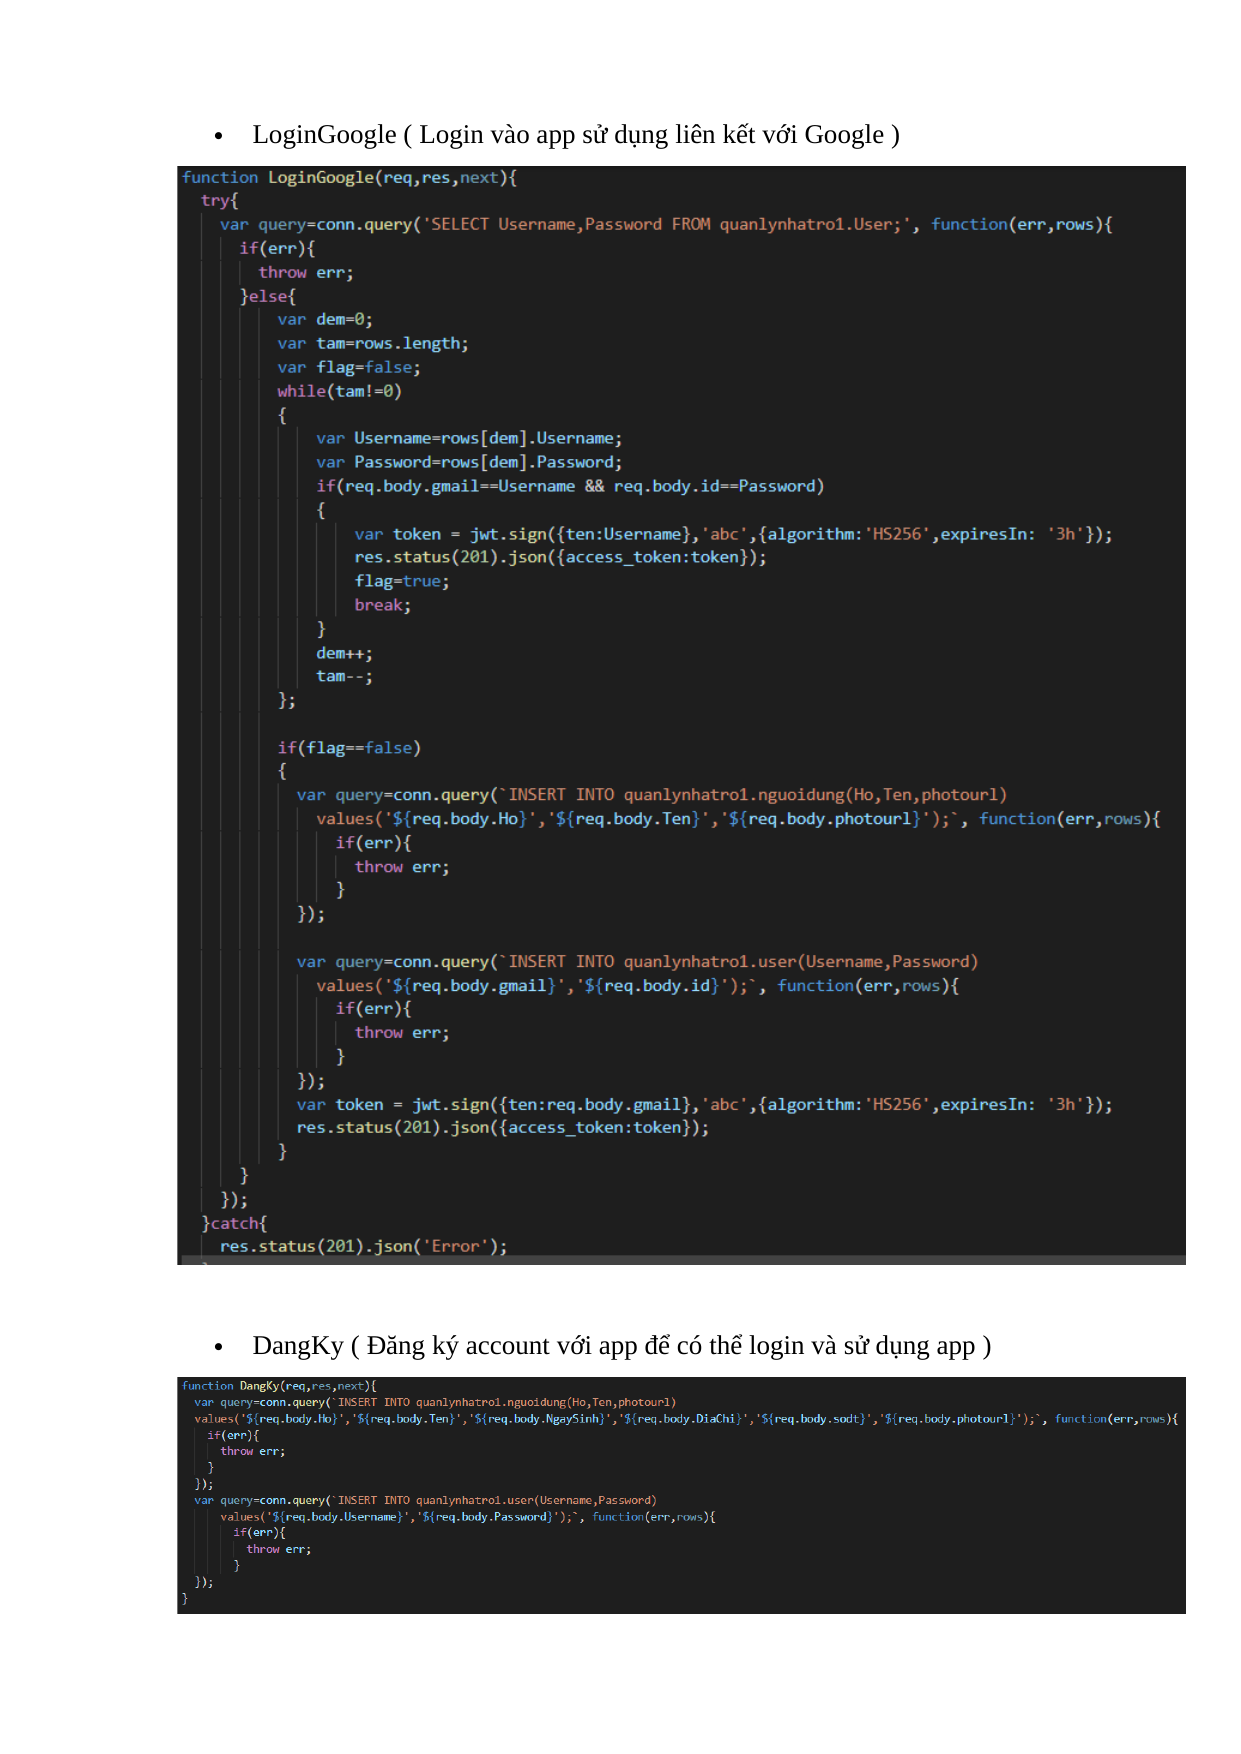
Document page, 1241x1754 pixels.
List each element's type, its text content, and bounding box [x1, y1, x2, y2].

picture [177, 1377, 1186, 1614]
list LoginGoogle ( Login vào app sử dụng liên kết với Google ) [215, 118, 1122, 149]
list DangKy ( Đăng ký account với app để có thể login và sử dụng app ) [215, 1329, 1122, 1360]
picture [177, 166, 1186, 1265]
